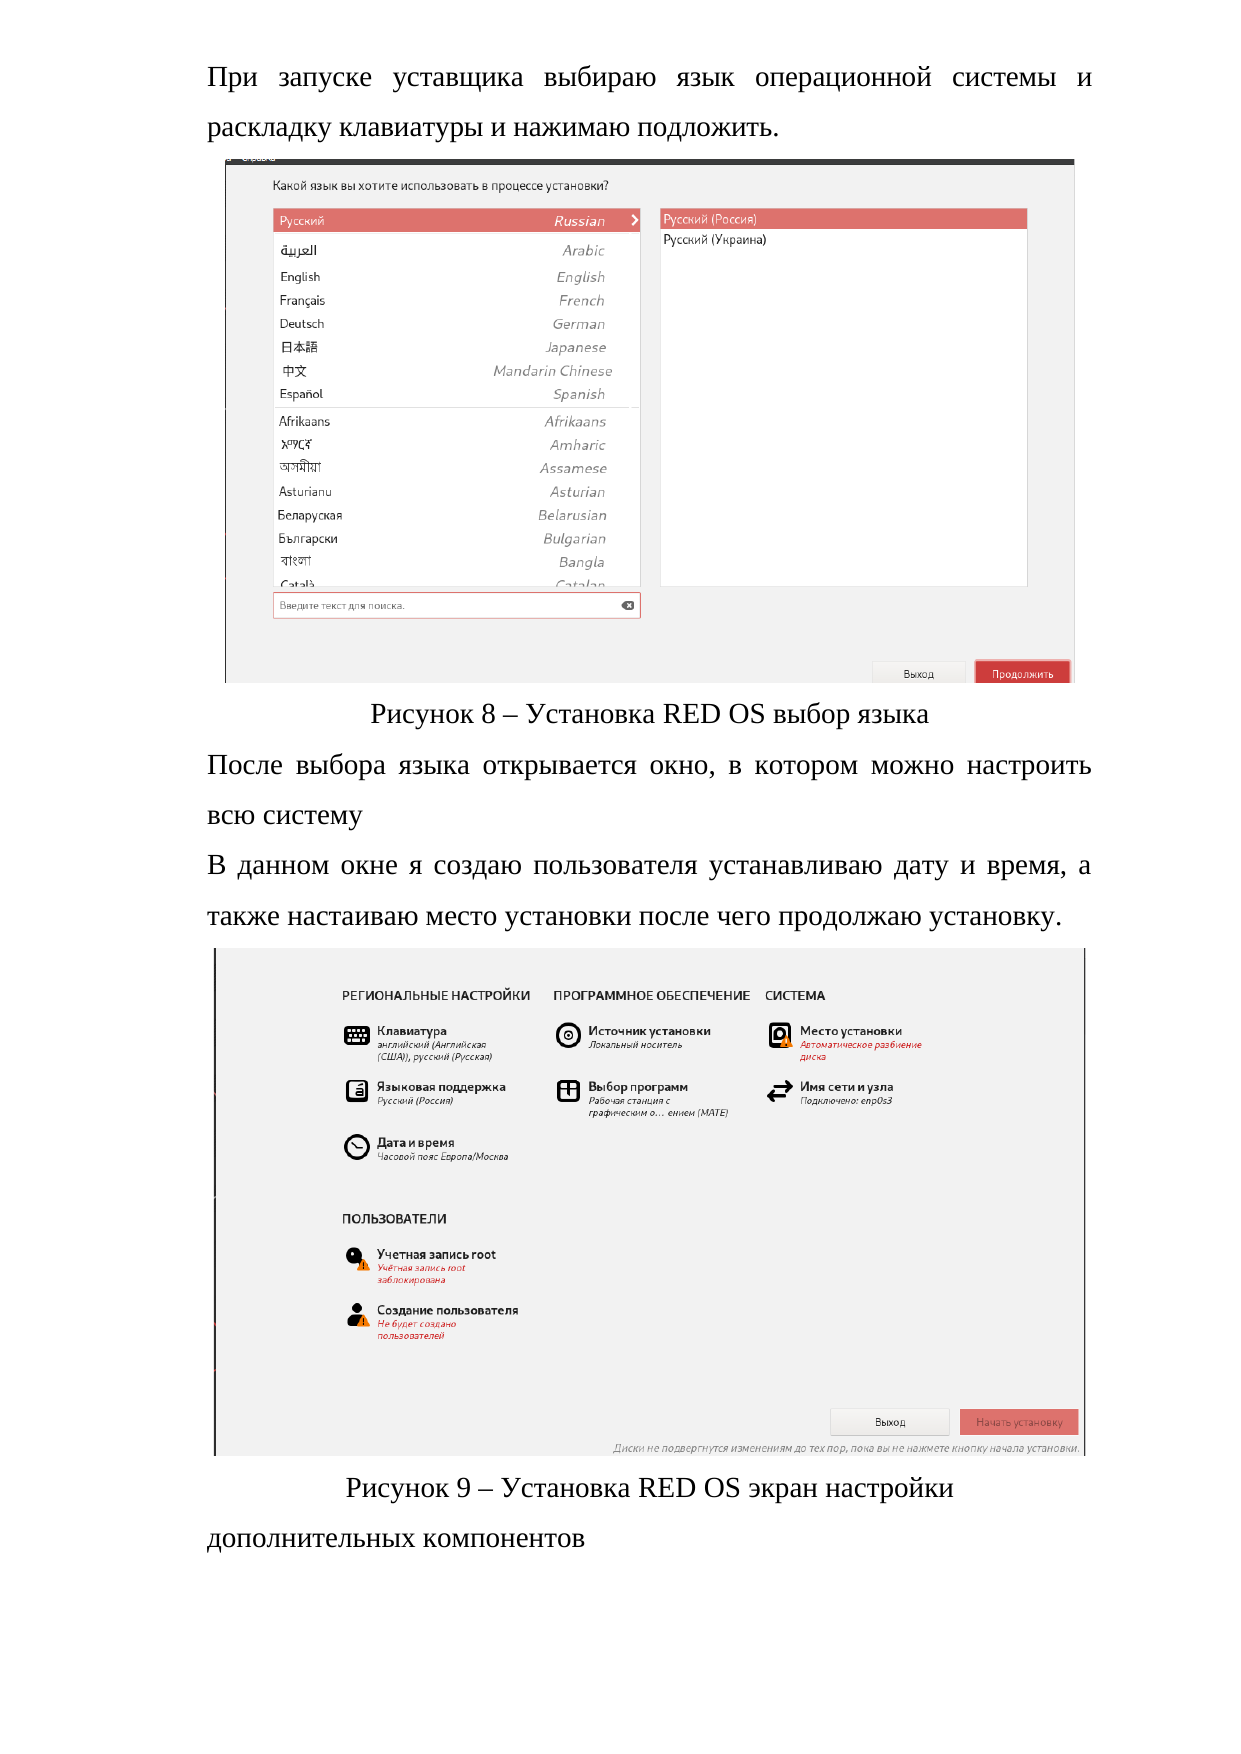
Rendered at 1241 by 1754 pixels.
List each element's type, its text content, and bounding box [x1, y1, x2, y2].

picture [213, 948, 1086, 1456]
text При запуске уставщика выбираю язык операционной системы и раскладку клавиатуры и нажимаю подложить. [207, 59, 1092, 143]
picture [225, 159, 1075, 683]
text В данном окне я создаю пользователя устанавливаю дату и время, а также настаиваю место установки после чего продолжаю установку. [207, 847, 1092, 931]
text Рисунок 9 – Установка RED OS экран настройки [207, 1470, 1092, 1503]
text Рисунок 8 – Установка RED OS выбор языка [207, 697, 1092, 730]
text После выбора языка открывается окно, в котором можно настроить всю систему [207, 747, 1092, 831]
text дополнительных компонентов [207, 1520, 1092, 1554]
